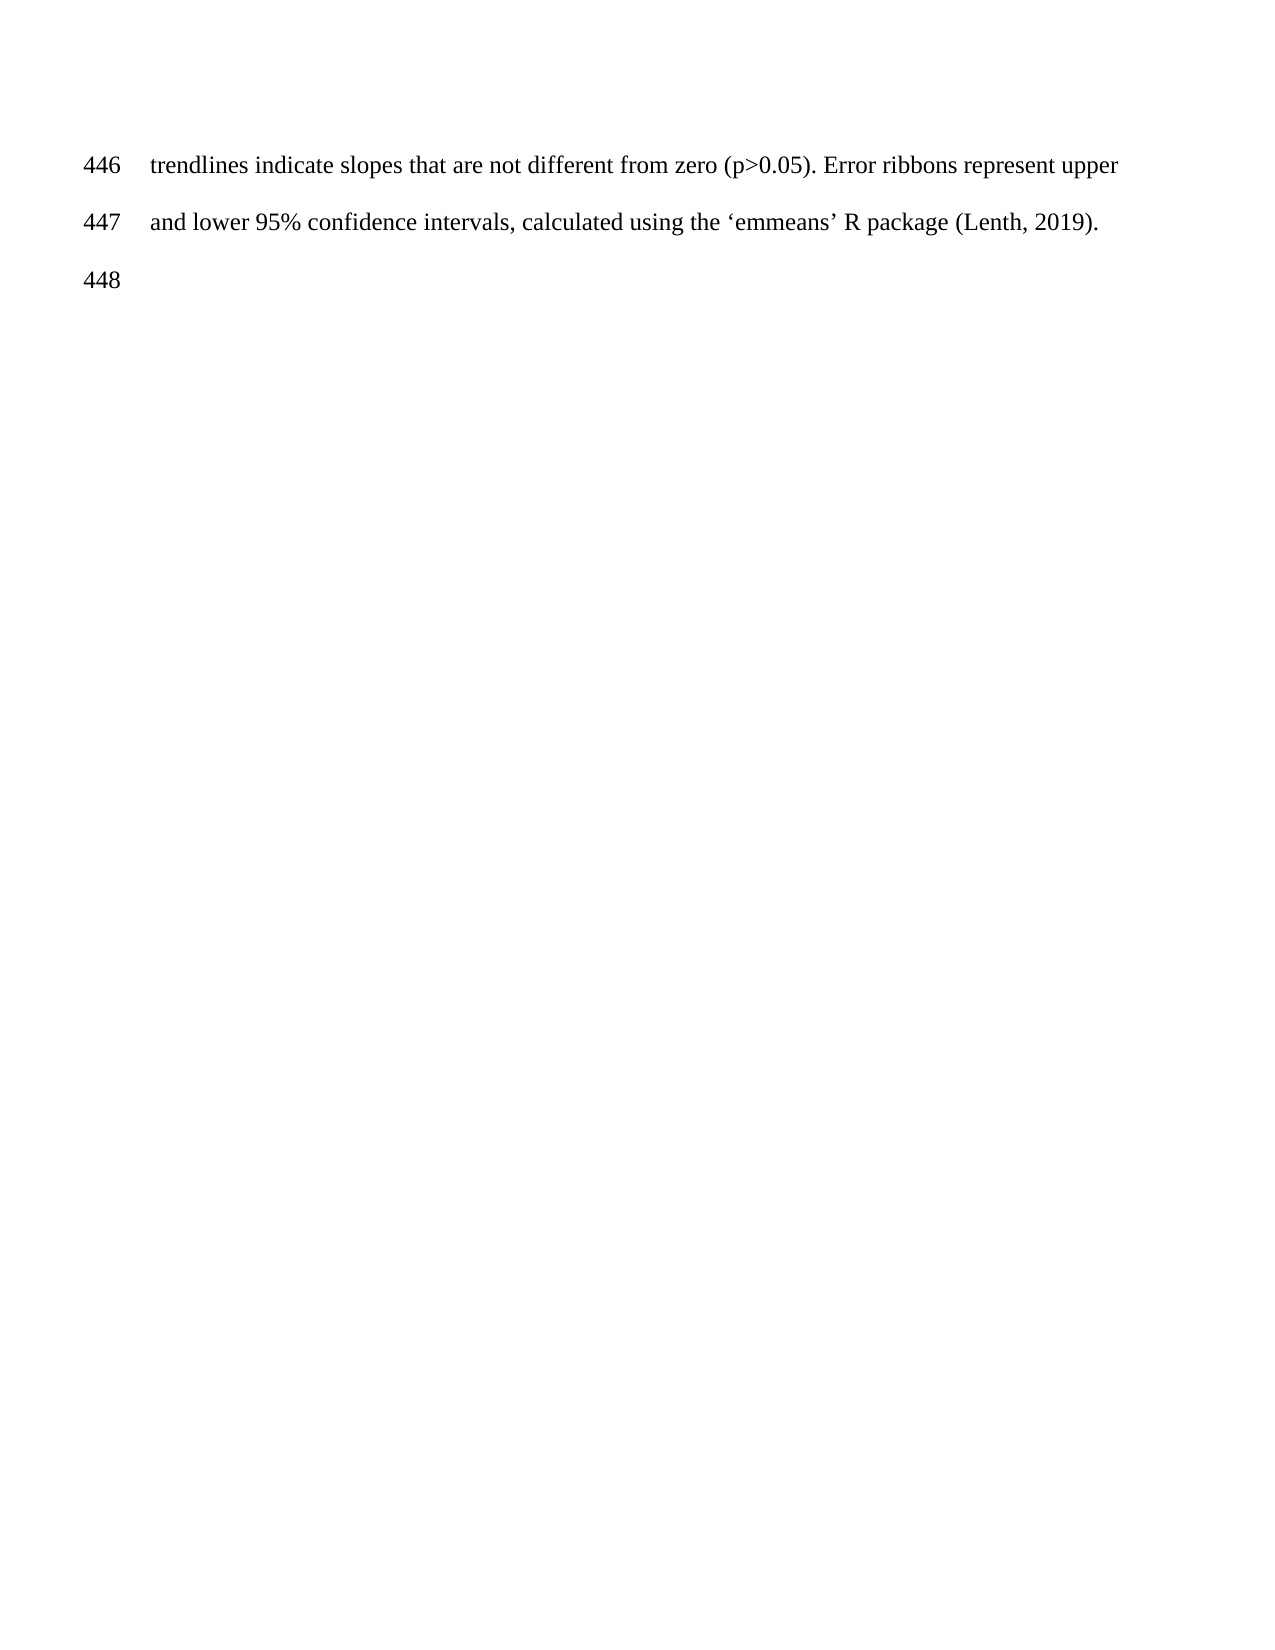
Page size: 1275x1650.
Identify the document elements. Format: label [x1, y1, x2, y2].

text [150, 150, 1125, 236]
